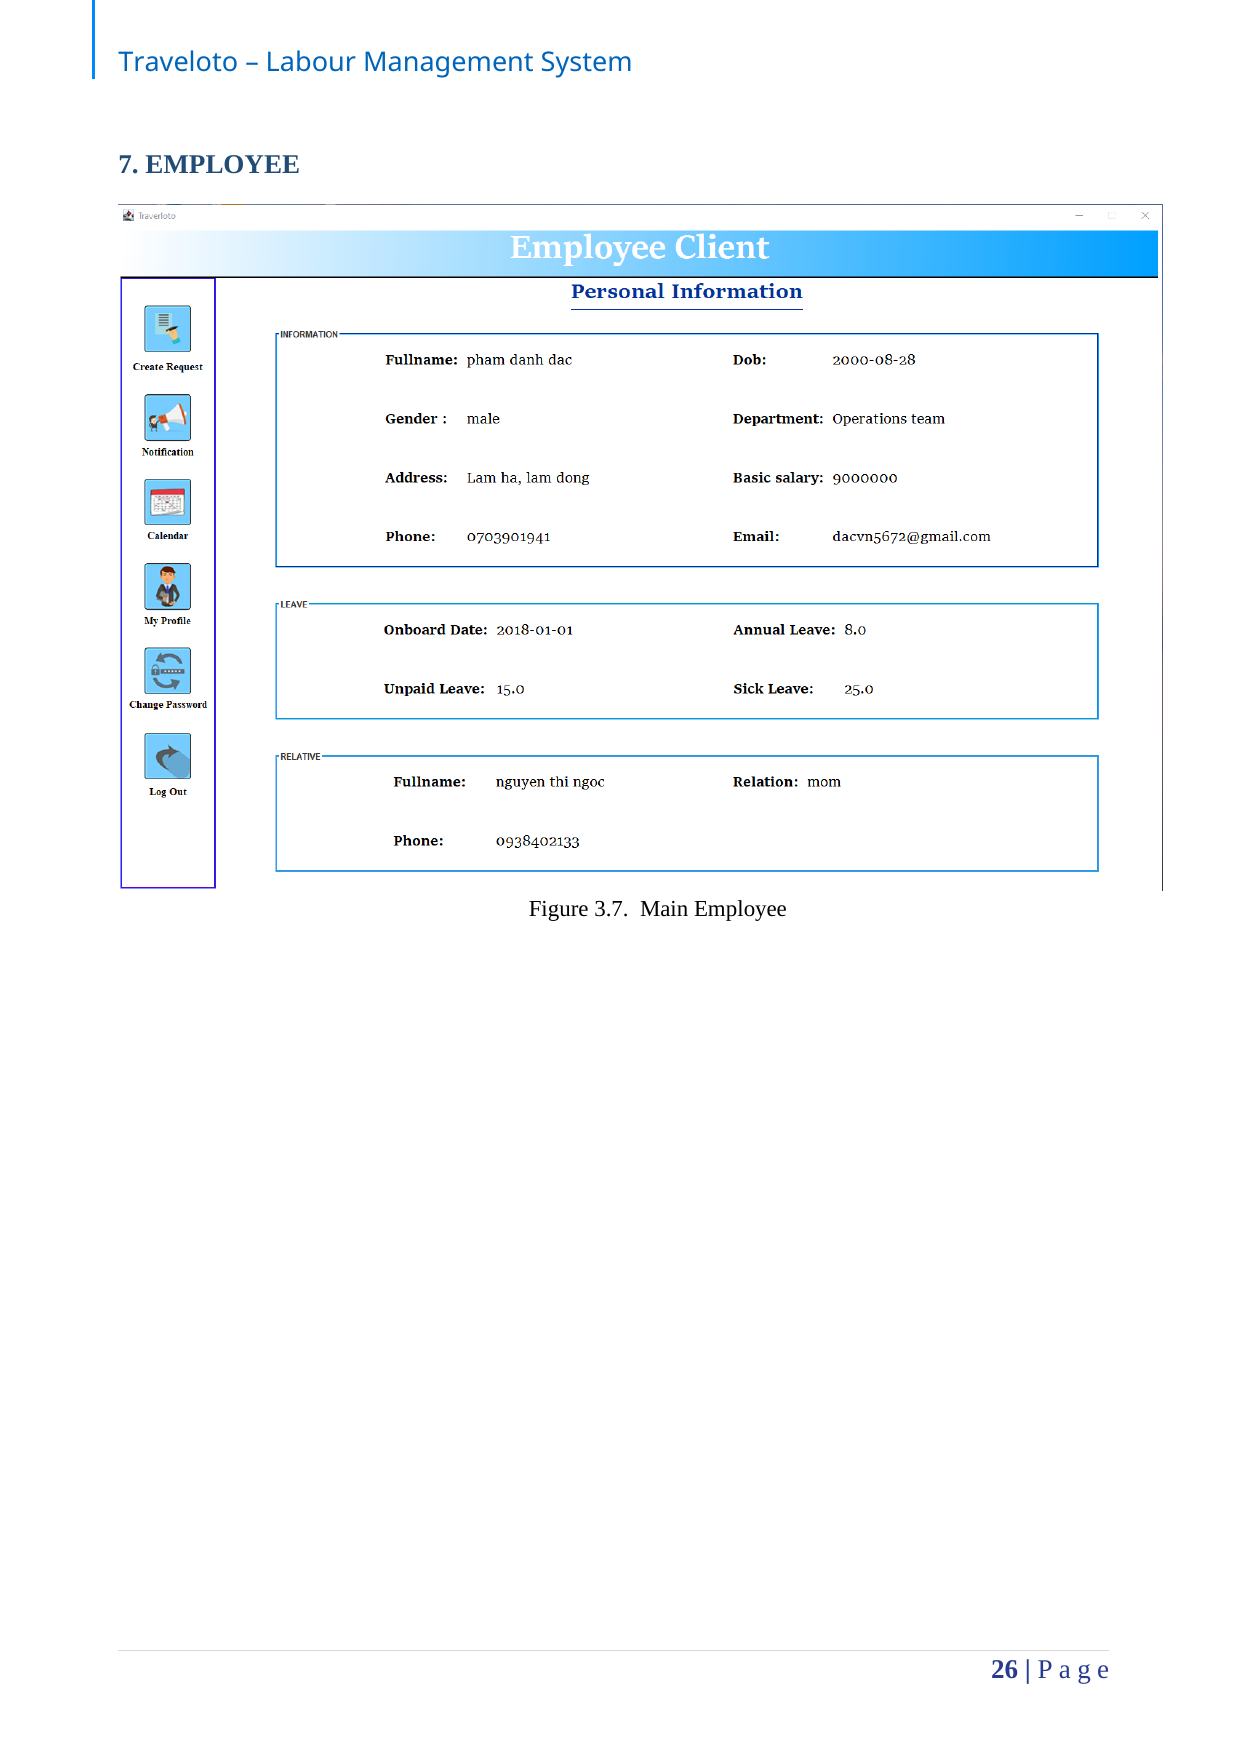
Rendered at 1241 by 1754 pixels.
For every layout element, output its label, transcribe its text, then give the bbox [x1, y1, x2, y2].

list Figure 3.7. Main Employee [193, 895, 1122, 922]
subtitle 7. EMPLOYEE [118, 148, 1122, 179]
picture [118, 204, 1163, 891]
